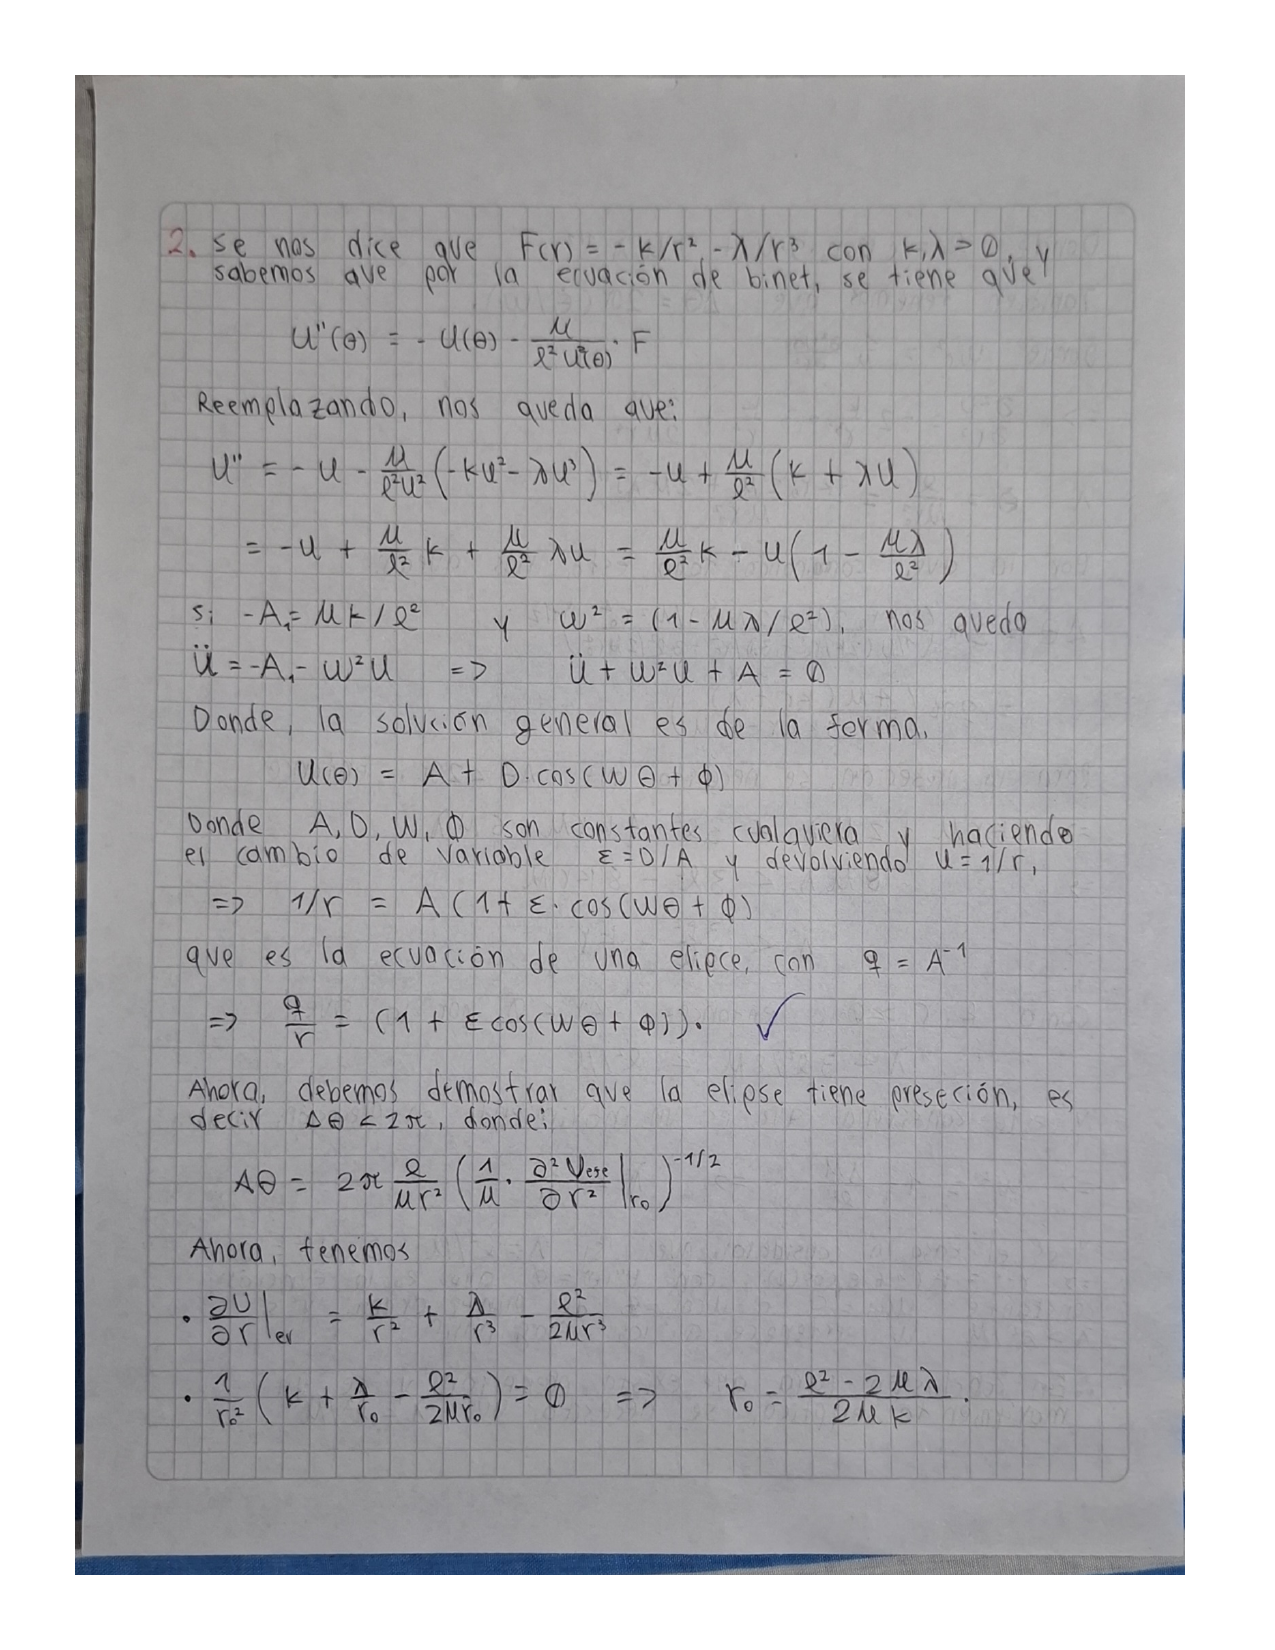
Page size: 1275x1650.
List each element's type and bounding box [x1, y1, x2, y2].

picture [75, 75, 1185, 1575]
